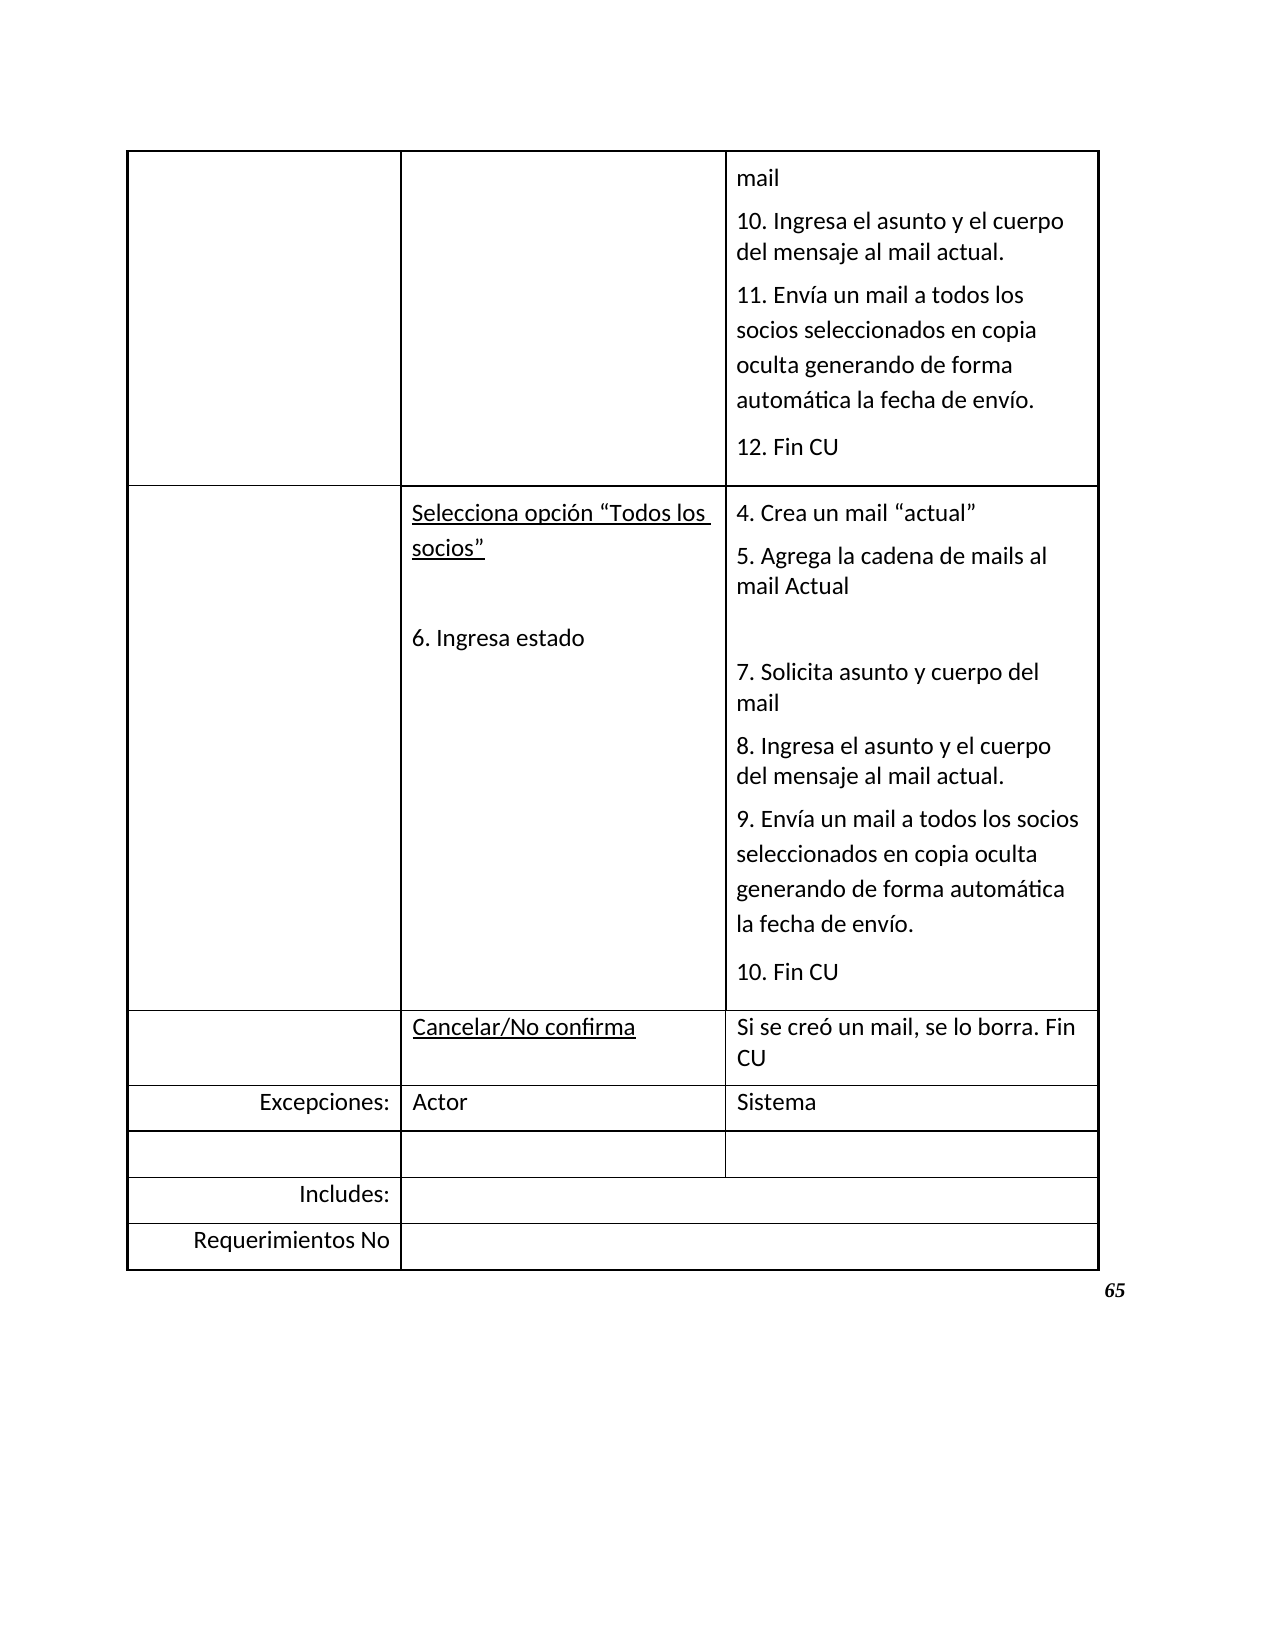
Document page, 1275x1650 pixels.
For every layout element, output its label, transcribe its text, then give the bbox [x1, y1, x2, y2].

table_cell 4. Crea un mail “actual” 5. Agrega la cadena de mails al mail Actual 7. Solicita asunto y cuerpo del mail 8. Ingresa el asunto y el cuerpo del mensaje al mail actual. 9. Envía un mail a todos los socios seleccionados en copia oculta generando de forma automática la fecha de envío. 10. Fin CU [727, 487, 1097, 1009]
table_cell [402, 152, 725, 485]
table_cell Includes: [129, 1178, 400, 1223]
table_cell [402, 1132, 725, 1176]
table_cell [726, 1132, 1097, 1176]
table_cell Actor [402, 1086, 725, 1130]
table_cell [727, 152, 1097, 485]
table_cell [129, 1132, 400, 1176]
table_cell [402, 1224, 1097, 1269]
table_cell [129, 1224, 400, 1269]
table_cell [129, 486, 400, 1009]
table_cell Selecciona opción “Todos los socios” 6. Ingresa estado [402, 487, 725, 1009]
table_cell [402, 1178, 1097, 1223]
table_cell Cancelar/No confirma [402, 1011, 725, 1085]
table_cell Excepciones: [129, 1086, 400, 1130]
table_cell Si se creó un mail, se lo borra. Fin CU [726, 1011, 1097, 1085]
table_cell Sistema [726, 1086, 1097, 1130]
table_cell [129, 1011, 400, 1085]
table_cell [129, 152, 400, 485]
